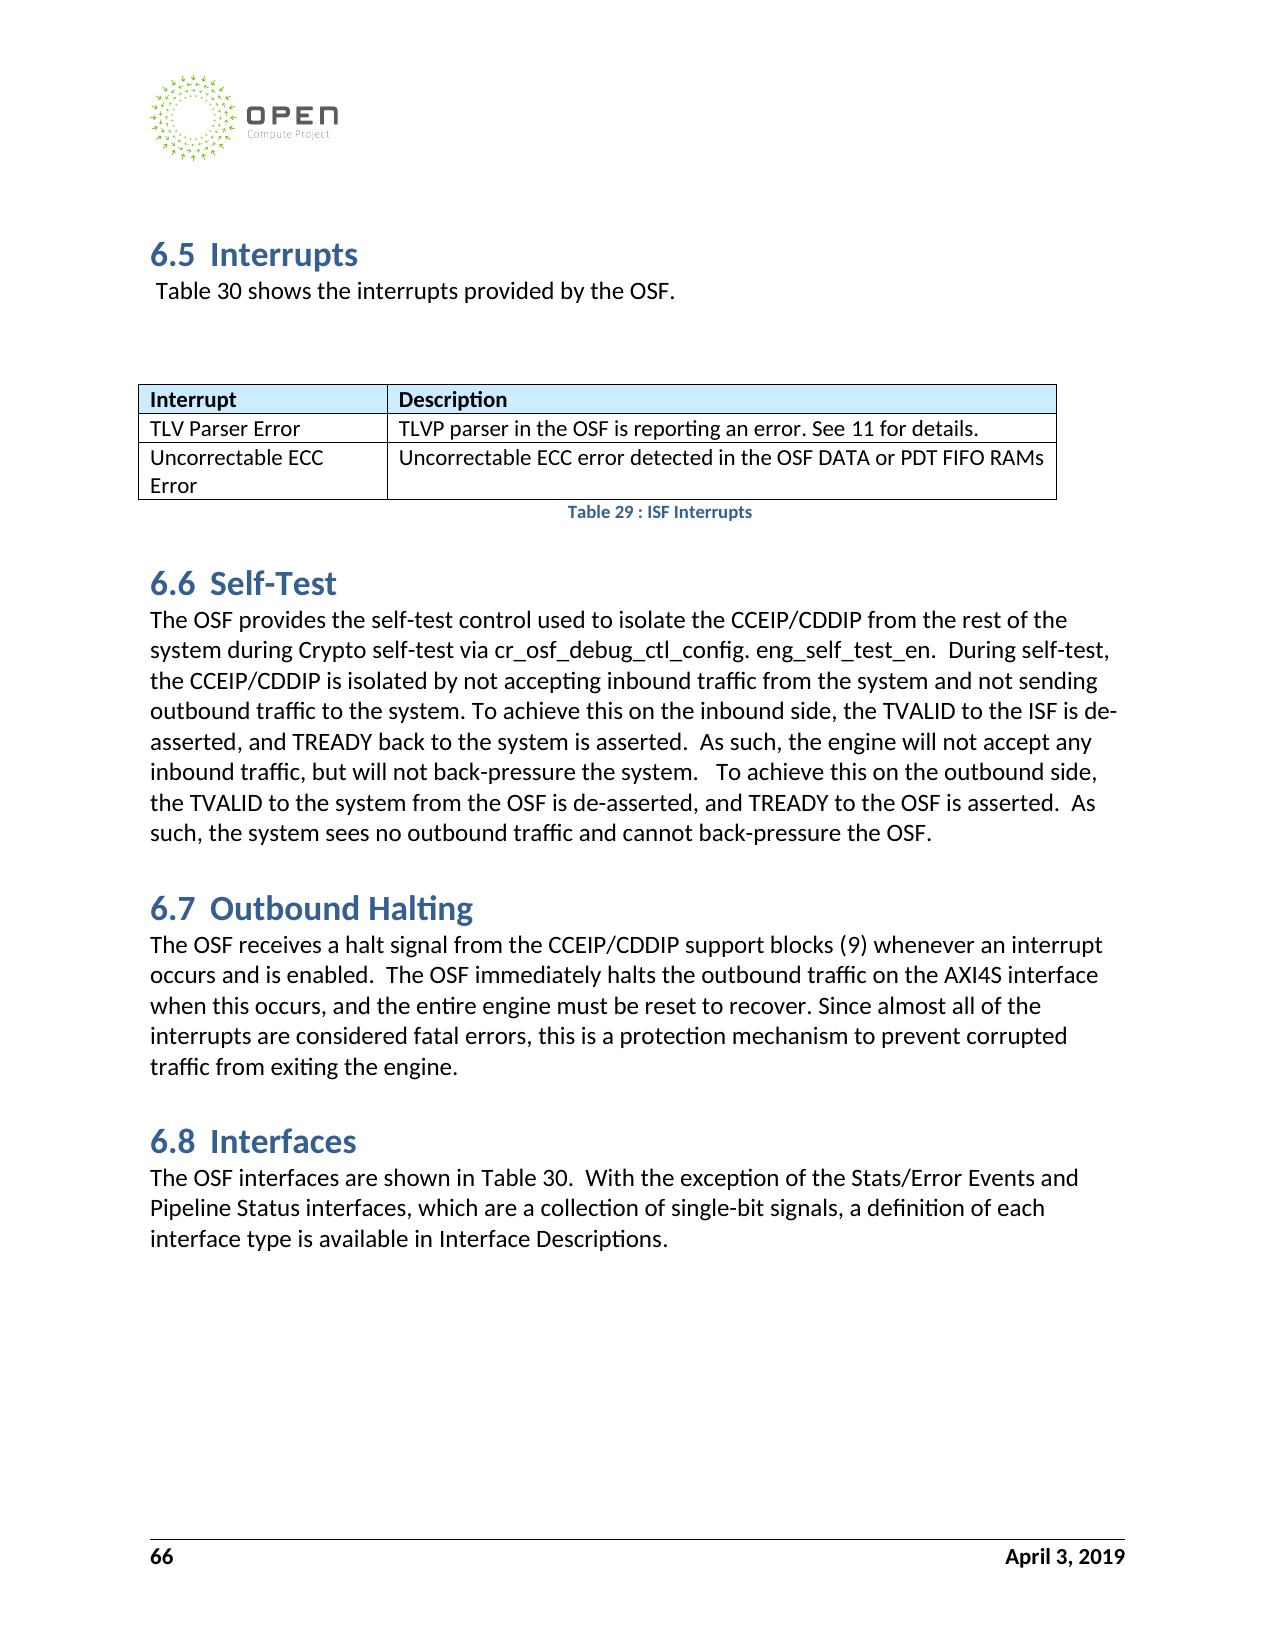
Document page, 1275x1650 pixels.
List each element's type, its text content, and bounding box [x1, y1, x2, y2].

text The OSF interfaces are shown in Table 30. With the exception of the Stats/Error Events and Pipeline Status interfaces, which are a collection of single-bit signals, a definition of each interface type is available in Interface Descriptions. [150, 1162, 1125, 1254]
table_cell TLV Parser Error [139, 414, 387, 442]
table_header Description [388, 385, 1056, 413]
subtitle Self-Test [150, 561, 1125, 604]
picture [150, 75, 338, 168]
table_cell Uncorrectable ECC Error [139, 443, 387, 499]
subtitle Outbound Halting [150, 886, 1125, 929]
text The OSF receives a halt signal from the CCEIP/CDDIP support blocks (9) whenever an interrupt occurs and is enabled. The OSF immediately halts the outbound traffic on the AXI4S interface when this occurs, and the entire engine must be reset to recover. Since almost all of the interrupts are considered fatal errors, this is a protection mechanism to prevent corrupted traffic from exiting the engine. [150, 929, 1125, 1081]
text Table 30 shows the interrupts provided by the OSF. [150, 275, 1125, 306]
table_cell TLVP parser in the OSF is reporting an error. See 11 for details. [388, 414, 1056, 442]
text The OSF provides the self-test control used to isolate the CCEIP/CDDIP from the rest of the system during Crypto self-test via cr_osf_debug_ctl_config. eng_self_test_en. During self-test, the CCEIP/CDDIP is isolated by not accepting inbound traffic from the system and not sending outbound traffic to the system. To achieve this on the inbound side, the TVALID to the ISF is de-asserted, and TREADY back to the system is asserted. As such, the engine will not accept any inbound traffic, but will not back-pressure the system. To achieve this on the outbound side, the TVALID to the system from the OSF is de-asserted, and TREADY to the OSF is asserted. As such, the system sees no outbound traffic and cannot back-pressure the OSF. [150, 604, 1125, 848]
table_cell Uncorrectable ECC error detected in the OSF DATA or PDT FIFO RAMs [388, 443, 1056, 499]
subtitle Interrupts [150, 232, 1125, 275]
table_header Interrupt [139, 385, 387, 413]
subtitle Interfaces [150, 1119, 1125, 1162]
